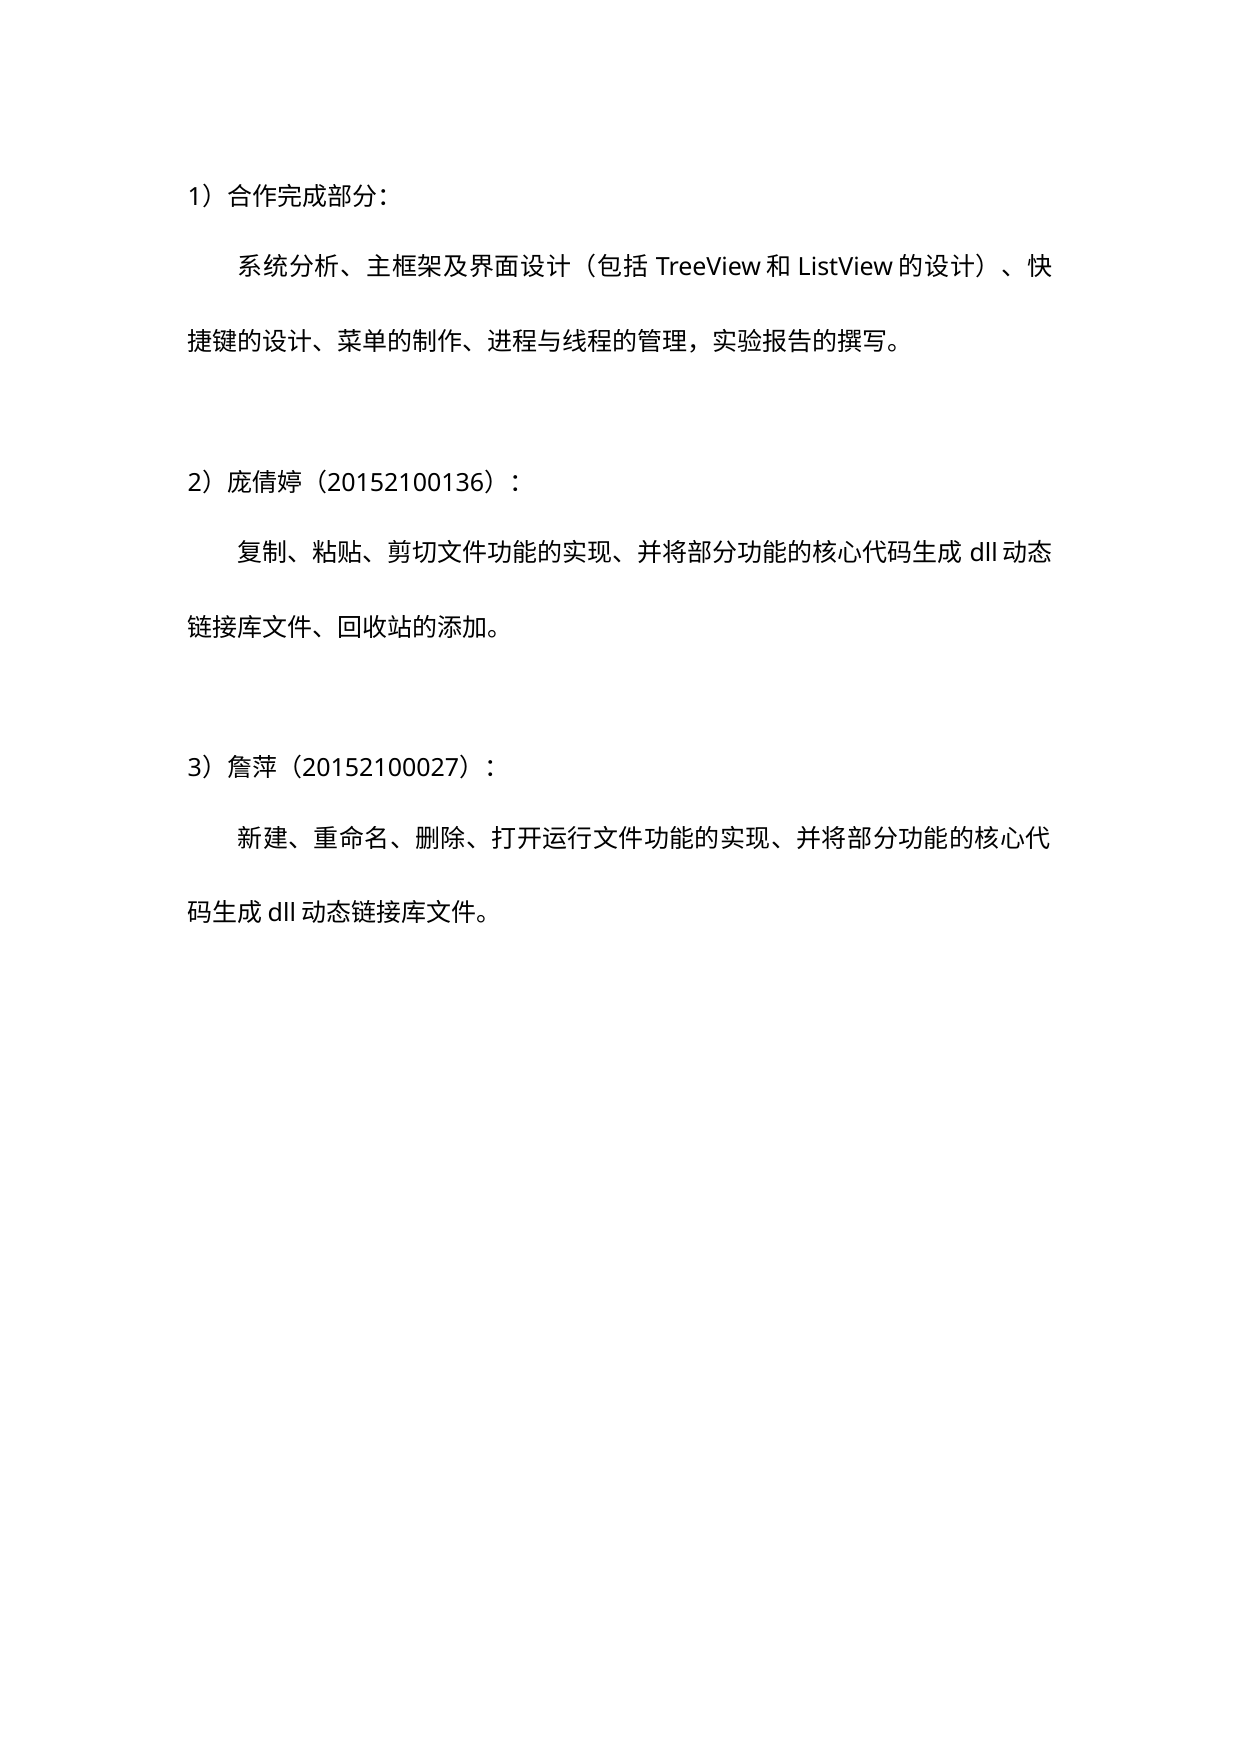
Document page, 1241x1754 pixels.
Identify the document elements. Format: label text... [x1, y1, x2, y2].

text 复制、粘贴、剪切文件功能的实现、并将部分功能的核心代码生成dll动态链接库文件、回收站的添加。 [187, 518, 1053, 658]
text 系统分析、主框架及界面设计（包括TreeView和ListView的设计）、快捷键的设计、菜单的制作、进程与线程的管理，实验报告的撰写。 [187, 232, 1053, 372]
text 新建、重命名、删除、打开运行文件功能的实现、并将部分功能的核心代码生成dll动态链接库文件。 [187, 804, 1053, 943]
text 1）合作完成部分： [187, 162, 1053, 227]
text 2）庞倩婷（20152100136）： [187, 448, 1053, 513]
text 3）詹萍（20152100027）： [187, 733, 1053, 798]
